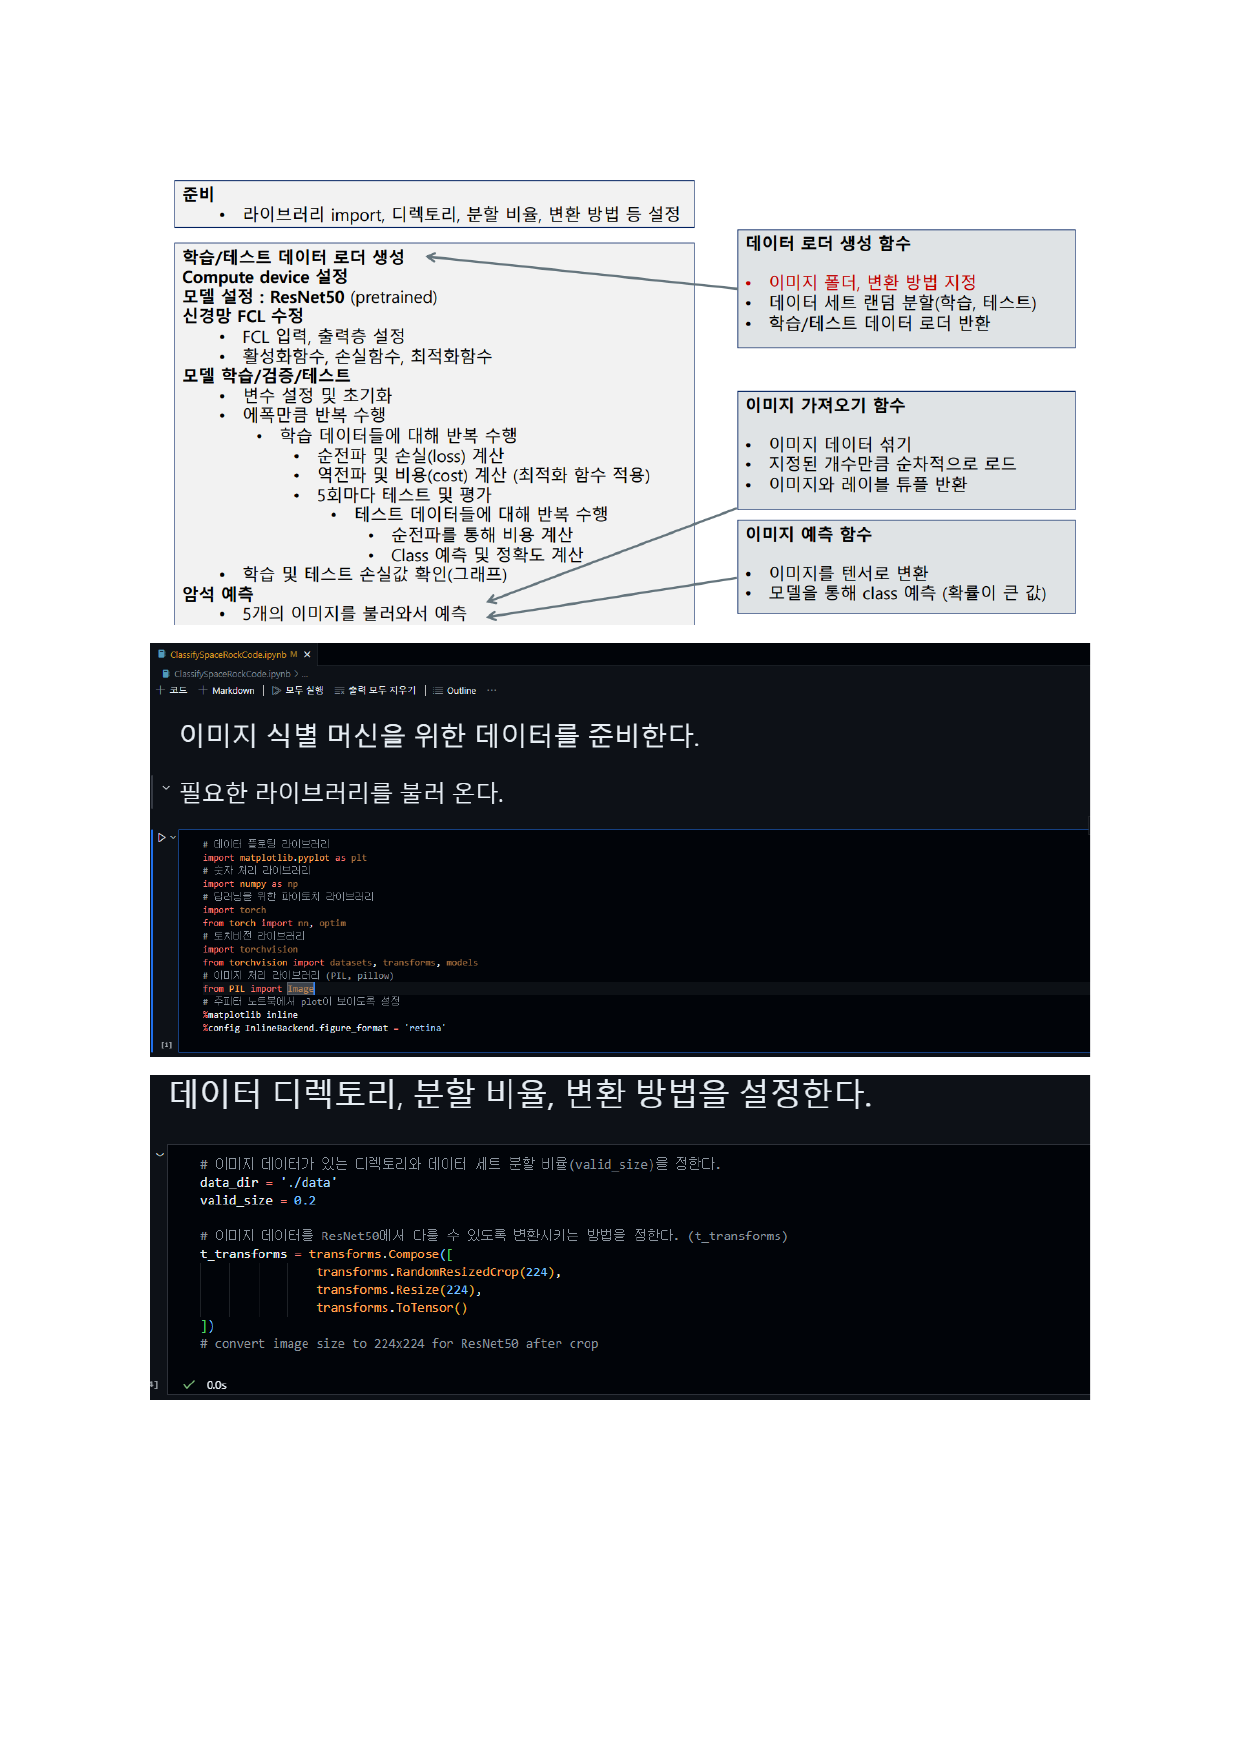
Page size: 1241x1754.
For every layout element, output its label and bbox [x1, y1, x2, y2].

picture [150, 177, 1091, 625]
picture [150, 643, 1091, 1057]
picture [150, 1075, 1091, 1400]
